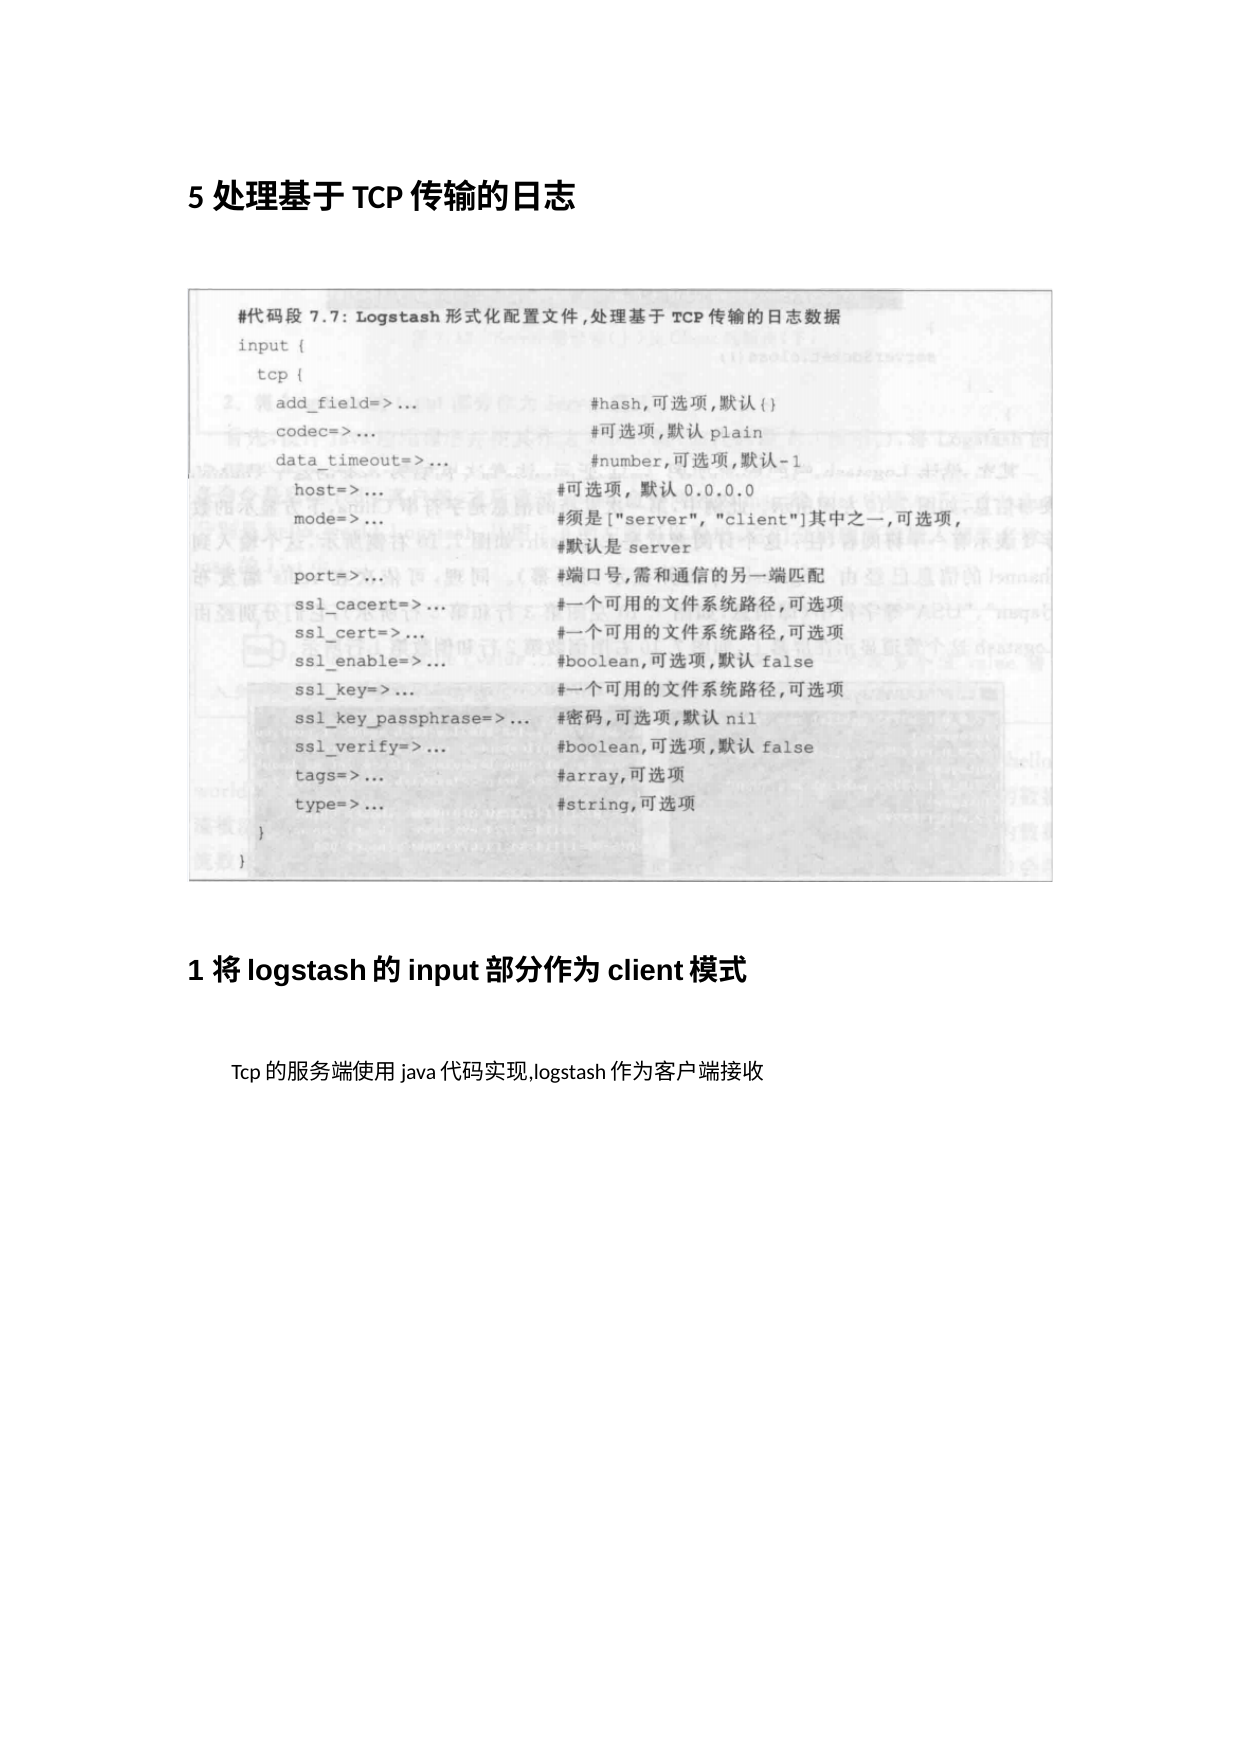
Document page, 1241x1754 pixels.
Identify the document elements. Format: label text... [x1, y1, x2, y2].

picture [187, 288, 1053, 882]
text Tcp的服务端使用java代码实现,logstash作为客户端接收 [187, 1054, 1053, 1086]
subtitle 5 处理基于TCP传输的日志 [187, 162, 1053, 227]
subtitle 1 将logstash的input部分作为client模式 [187, 935, 1053, 1000]
